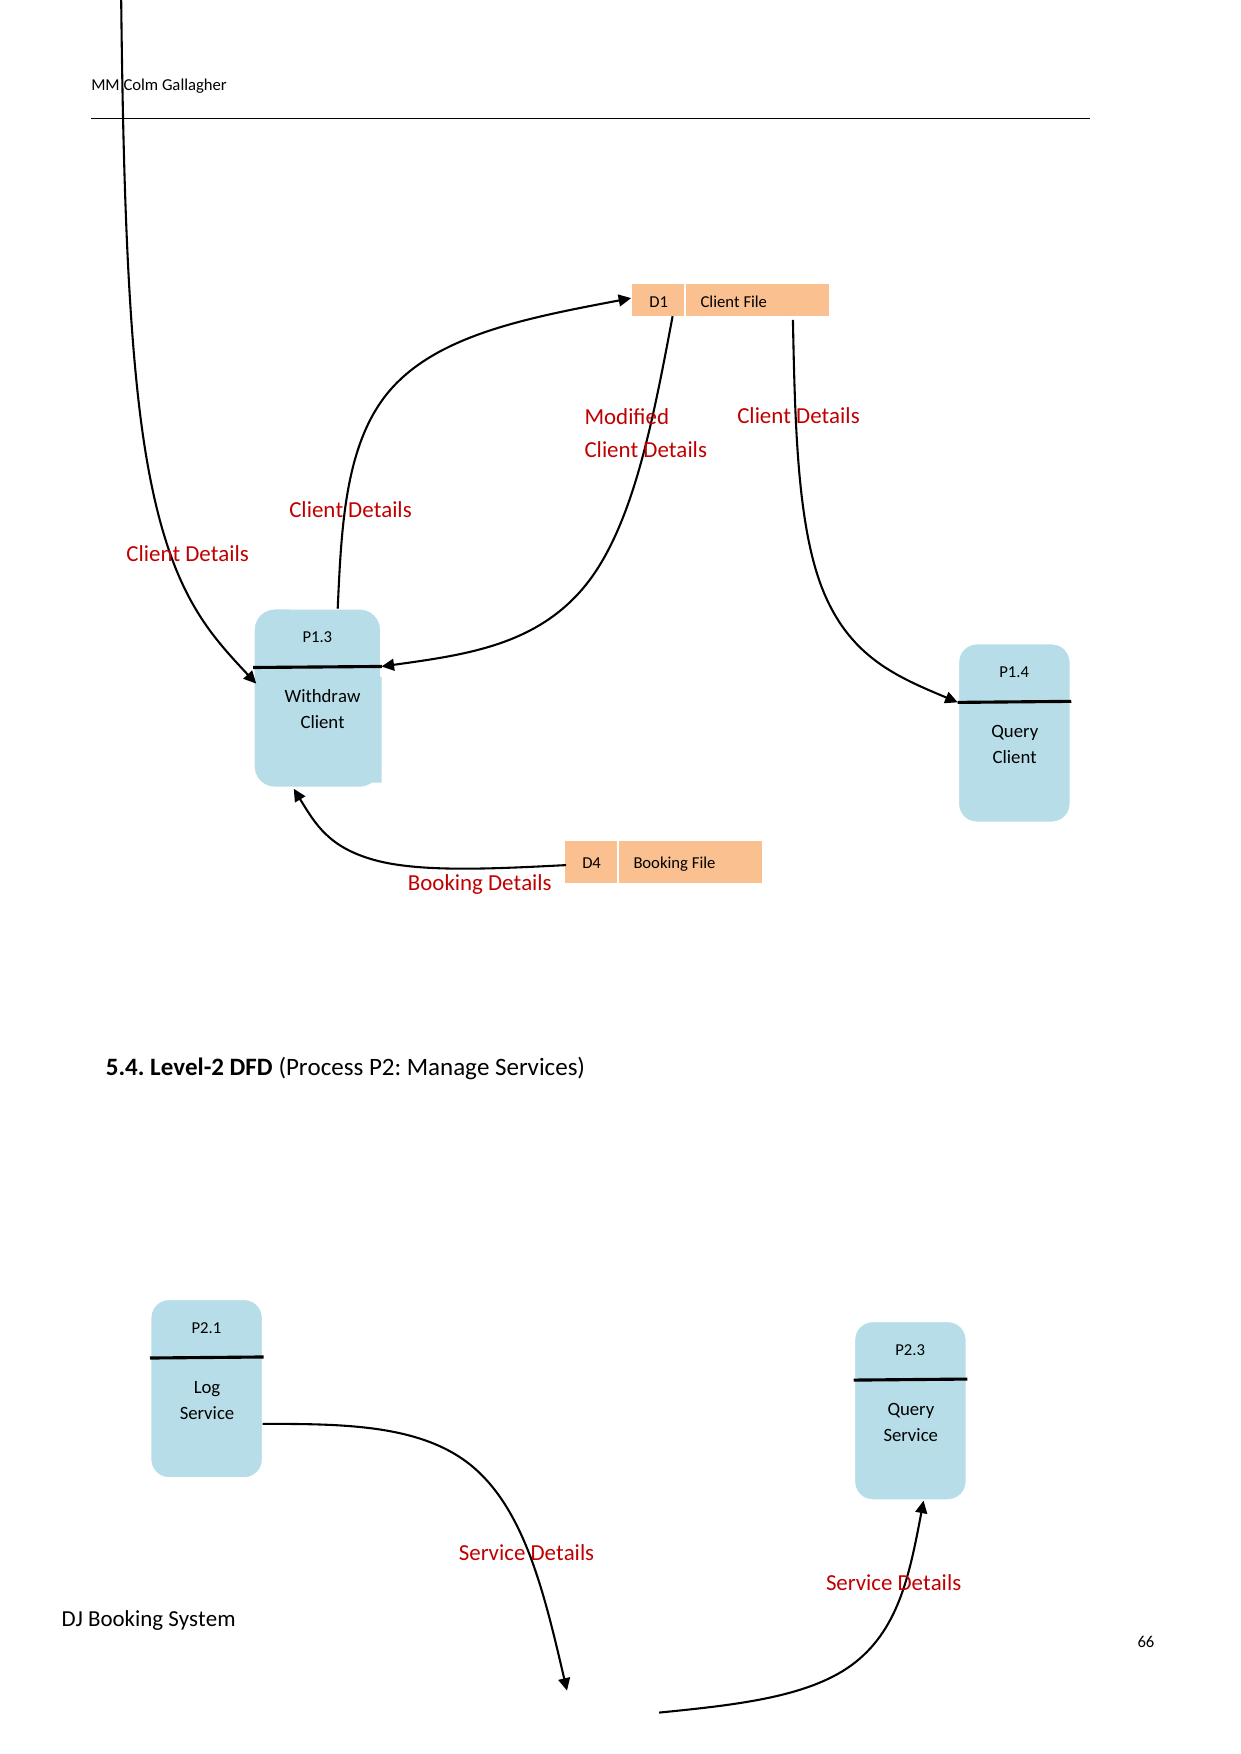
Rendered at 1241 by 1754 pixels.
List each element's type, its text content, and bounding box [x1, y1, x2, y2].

subtitle Level-2 DFD (Process P2: Manage Services) [106, 1052, 1107, 1082]
